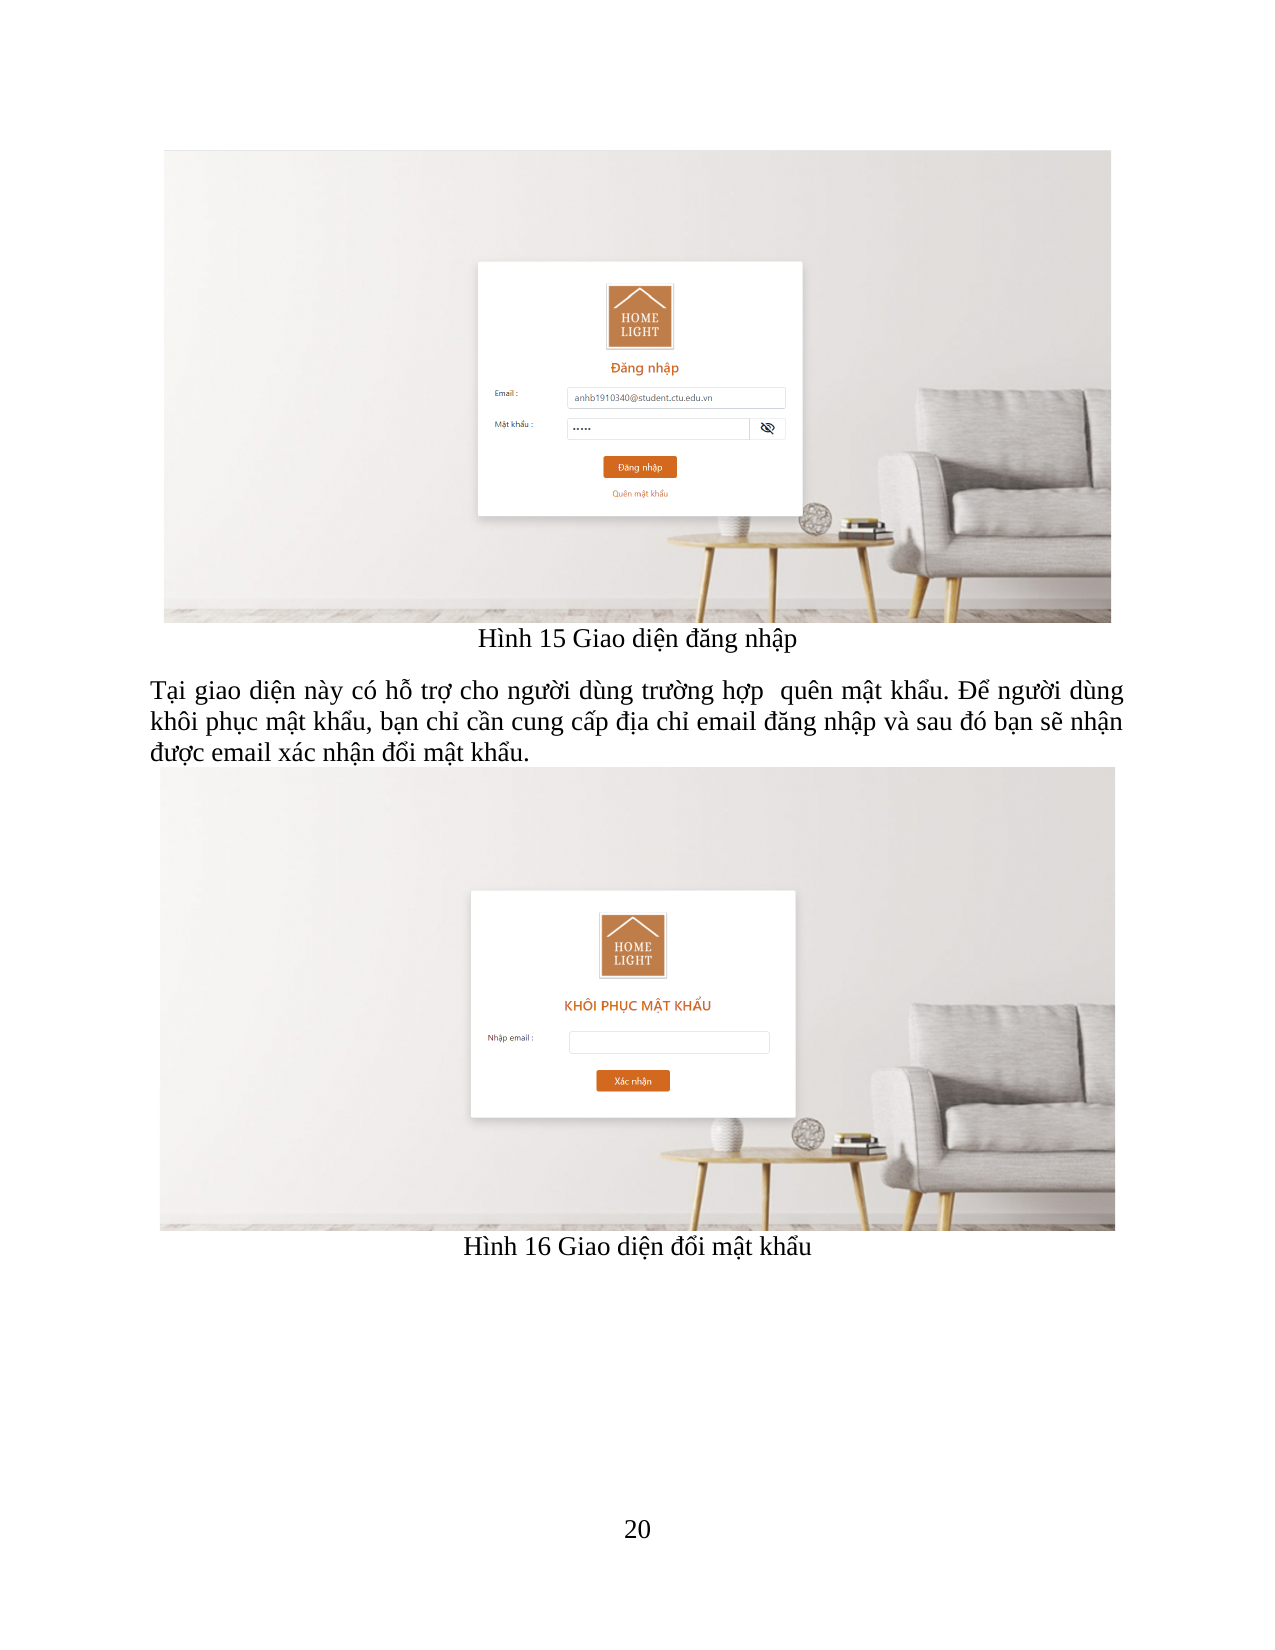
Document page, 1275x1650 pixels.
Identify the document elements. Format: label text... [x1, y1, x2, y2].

picture [163, 150, 1112, 623]
text Tại giao diện này có hỗ trợ cho người dùng trường hợp quên mật khẩu. Để người dùng khôi phục mật khẩu, bạn chỉ cần cung cấp địa chỉ email đăng nhập và sau đó bạn sẽ nhận được email xác nhận đổi mật khẩu. [150, 674, 1125, 768]
text Hình 15 Giao diện đăng nhập [150, 622, 1125, 653]
picture [159, 767, 1116, 1231]
text Hình 16 Giao diện đổi mật khẩu [150, 1230, 1125, 1261]
